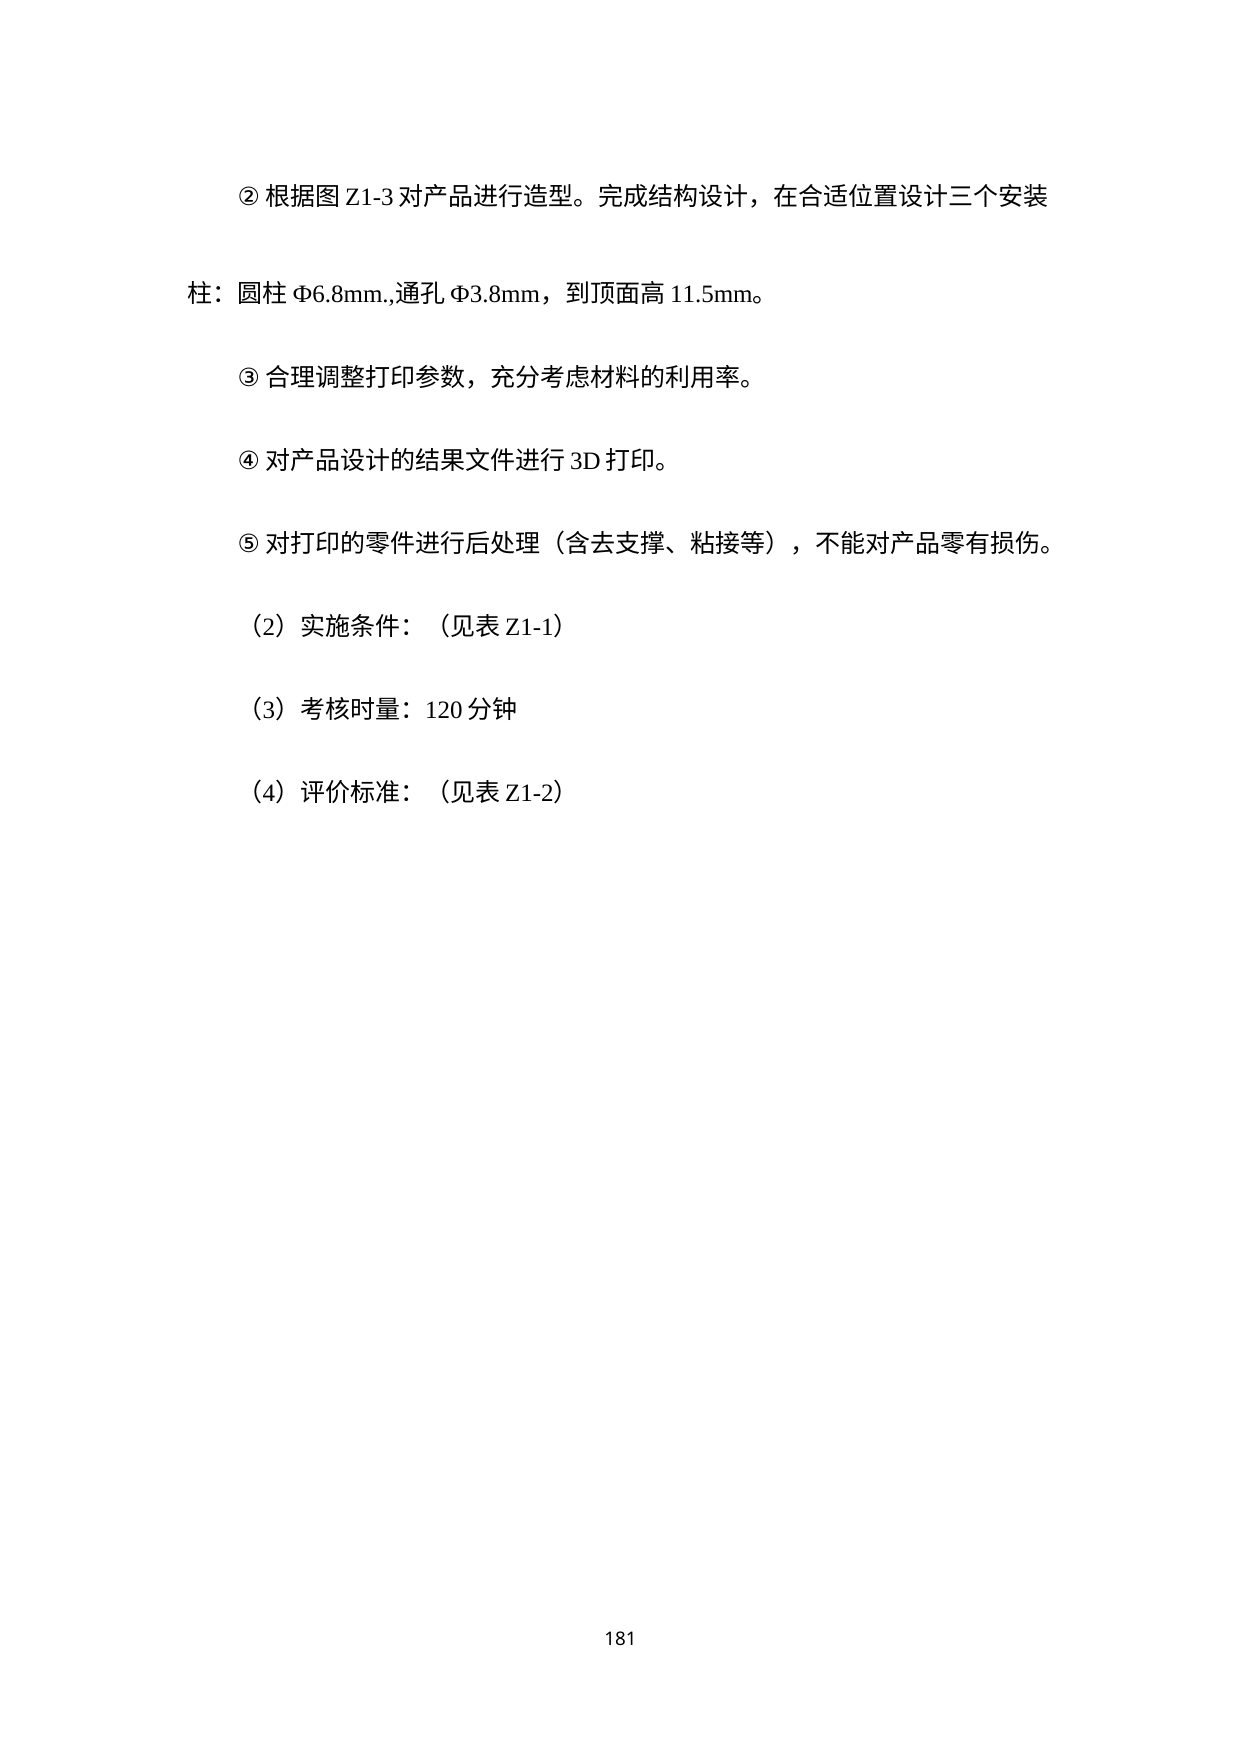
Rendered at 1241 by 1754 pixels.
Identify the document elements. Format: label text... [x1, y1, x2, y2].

text （2）实施条件：（见表Z1-1） [187, 592, 1053, 657]
text ④对产品设计的结果文件进行3D打印。 [187, 426, 1053, 491]
text ⑤对打印的零件进行后处理（含去支撑、粘接等），不能对产品零有损伤。 [187, 509, 1053, 574]
text ②根据图Z1-3对产品进行造型。完成结构设计，在合适位置设计三个安装柱：圆柱Ф6.8mm.,通孔Ф3.8mm，到顶面高11.5mm。 [187, 162, 1053, 324]
text ③合理调整打印参数，充分考虑材料的利用率。 [187, 343, 1053, 408]
text （3）考核时量：120分钟 [187, 675, 1053, 740]
text （4）评价标准：（见表Z1-2） [187, 758, 1053, 823]
